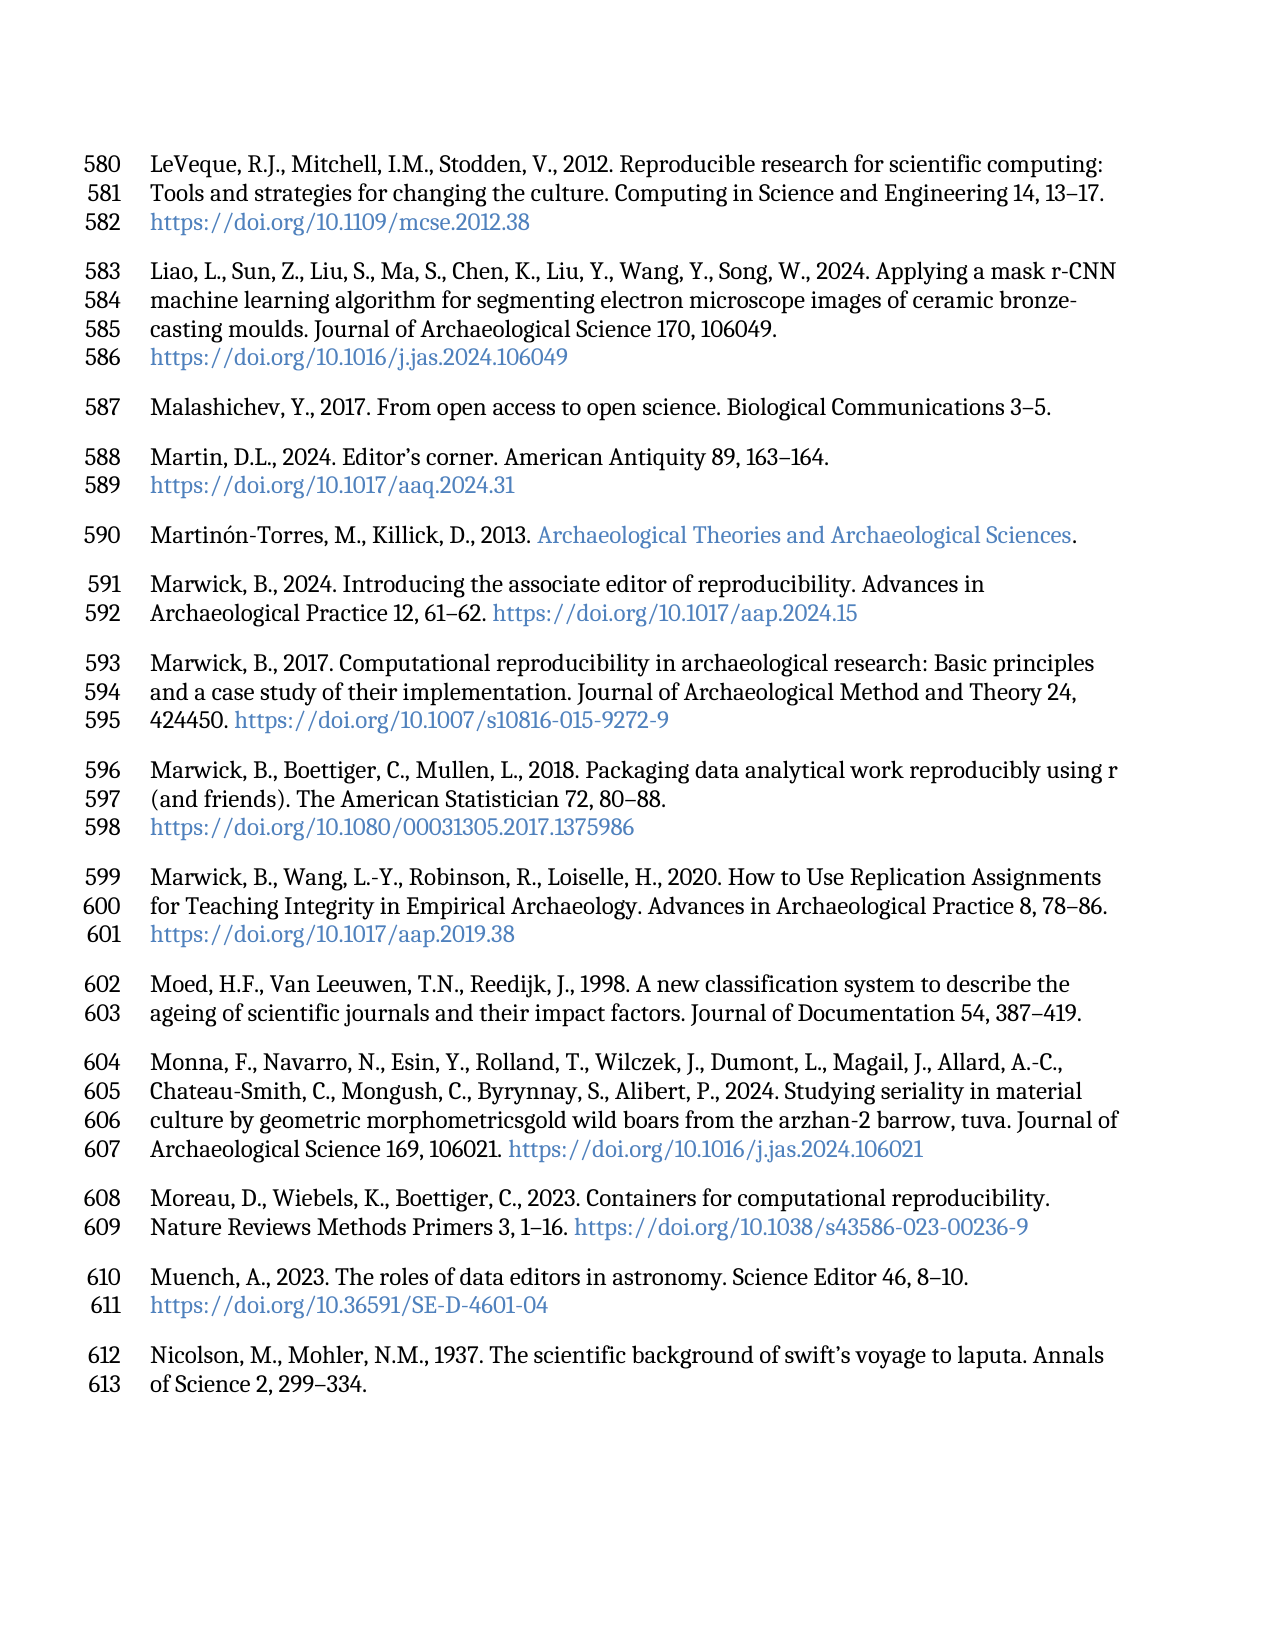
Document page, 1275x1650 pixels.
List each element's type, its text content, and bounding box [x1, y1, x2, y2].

text LeVeque, R.J., Mitchell, I.M., Stodden, V., 2012. Reproducible research for scientific computing: Tools and strategies for changing the culture. Computing in Science and Engineering 14, 13–17. https://doi.org/10.1109/mcse.2012.38 [150, 150, 1125, 236]
text Liao, L., Sun, Z., Liu, S., Ma, S., Chen, K., Liu, Y., Wang, Y., Song, W., 2024. Applying a mask r-CNN machine learning algorithm for segmenting electron microscope images of ceramic bronze-casting moulds. Journal of Archaeological Science 170, 106049. https://doi.org/10.1016/j.jas.2024.106049 [150, 257, 1125, 372]
text Marwick, B., Wang, L.-Y., Robinson, R., Loiselle, H., 2020. How to Use Replication Assignments for Teaching Integrity in Empirical Archaeology. Advances in Archaeological Practice 8, 78–86. https://doi.org/10.1017/aap.2019.38 [150, 863, 1125, 949]
text Marwick, B., 2017. Computational reproducibility in archaeological research: Basic principles and a case study of their implementation. Journal of Archaeological Method and Theory 24, 424450. https://doi.org/10.1007/s10816-015-9272-9 [150, 649, 1125, 735]
text Martinón-Torres, M., Killick, D., 2013. Archaeological Theories and Archaeological Sciences. [150, 521, 1125, 549]
text Moreau, D., Wiebels, K., Boettiger, C., 2023. Containers for computational reproducibility. Nature Reviews Methods Primers 3, 1–16. https://doi.org/10.1038/s43586-023-00236-9 [150, 1184, 1125, 1242]
text Martin, D.L., 2024. Editor’s corner. American Antiquity 89, 163–164. https://doi.org/10.1017/aaq.2024.31 [150, 442, 1125, 500]
text Nicolson, M., Mohler, N.M., 1937. The scientific background of swift’s voyage to laputa. Annals of Science 2, 299–334. [150, 1341, 1125, 1398]
text Marwick, B., Boettiger, C., Mullen, L., 2018. Packaging data analytical work reproducibly using r (and friends). The American Statistician 72, 80–88. https://doi.org/10.1080/00031305.2017.1375986 [150, 756, 1125, 842]
text Monna, F., Navarro, N., Esin, Y., Rolland, T., Wilczek, J., Dumont, L., Magail, J., Allard, A.-C., Chateau-Smith, C., Mongush, C., Byrynnay, S., Alibert, P., 2024. Studying seriality in material culture by geometric morphometricsgold wild boars from the arzhan-2 barrow, tuva. Journal of Archaeological Science 169, 106021. https://doi.org/10.1016/j.jas.2024.106021 [150, 1048, 1125, 1163]
text Marwick, B., 2024. Introducing the associate editor of reproducibility. Advances in Archaeological Practice 12, 61–62. https://doi.org/10.1017/aap.2024.15 [150, 570, 1125, 628]
text Moed, H.F., Van Leeuwen, T.N., Reedijk, J., 1998. A new classification system to describe the ageing of scientific journals and their impact factors. Journal of Documentation 54, 387–419. [150, 970, 1125, 1027]
text Malashichev, Y., 2017. From open access to open science. Biological Communications 3–5. [150, 393, 1125, 422]
text Muench, A., 2023. The roles of data editors in astronomy. Science Editor 46, 8–10. https://doi.org/10.36591/SE-D-4601-04 [150, 1262, 1125, 1320]
